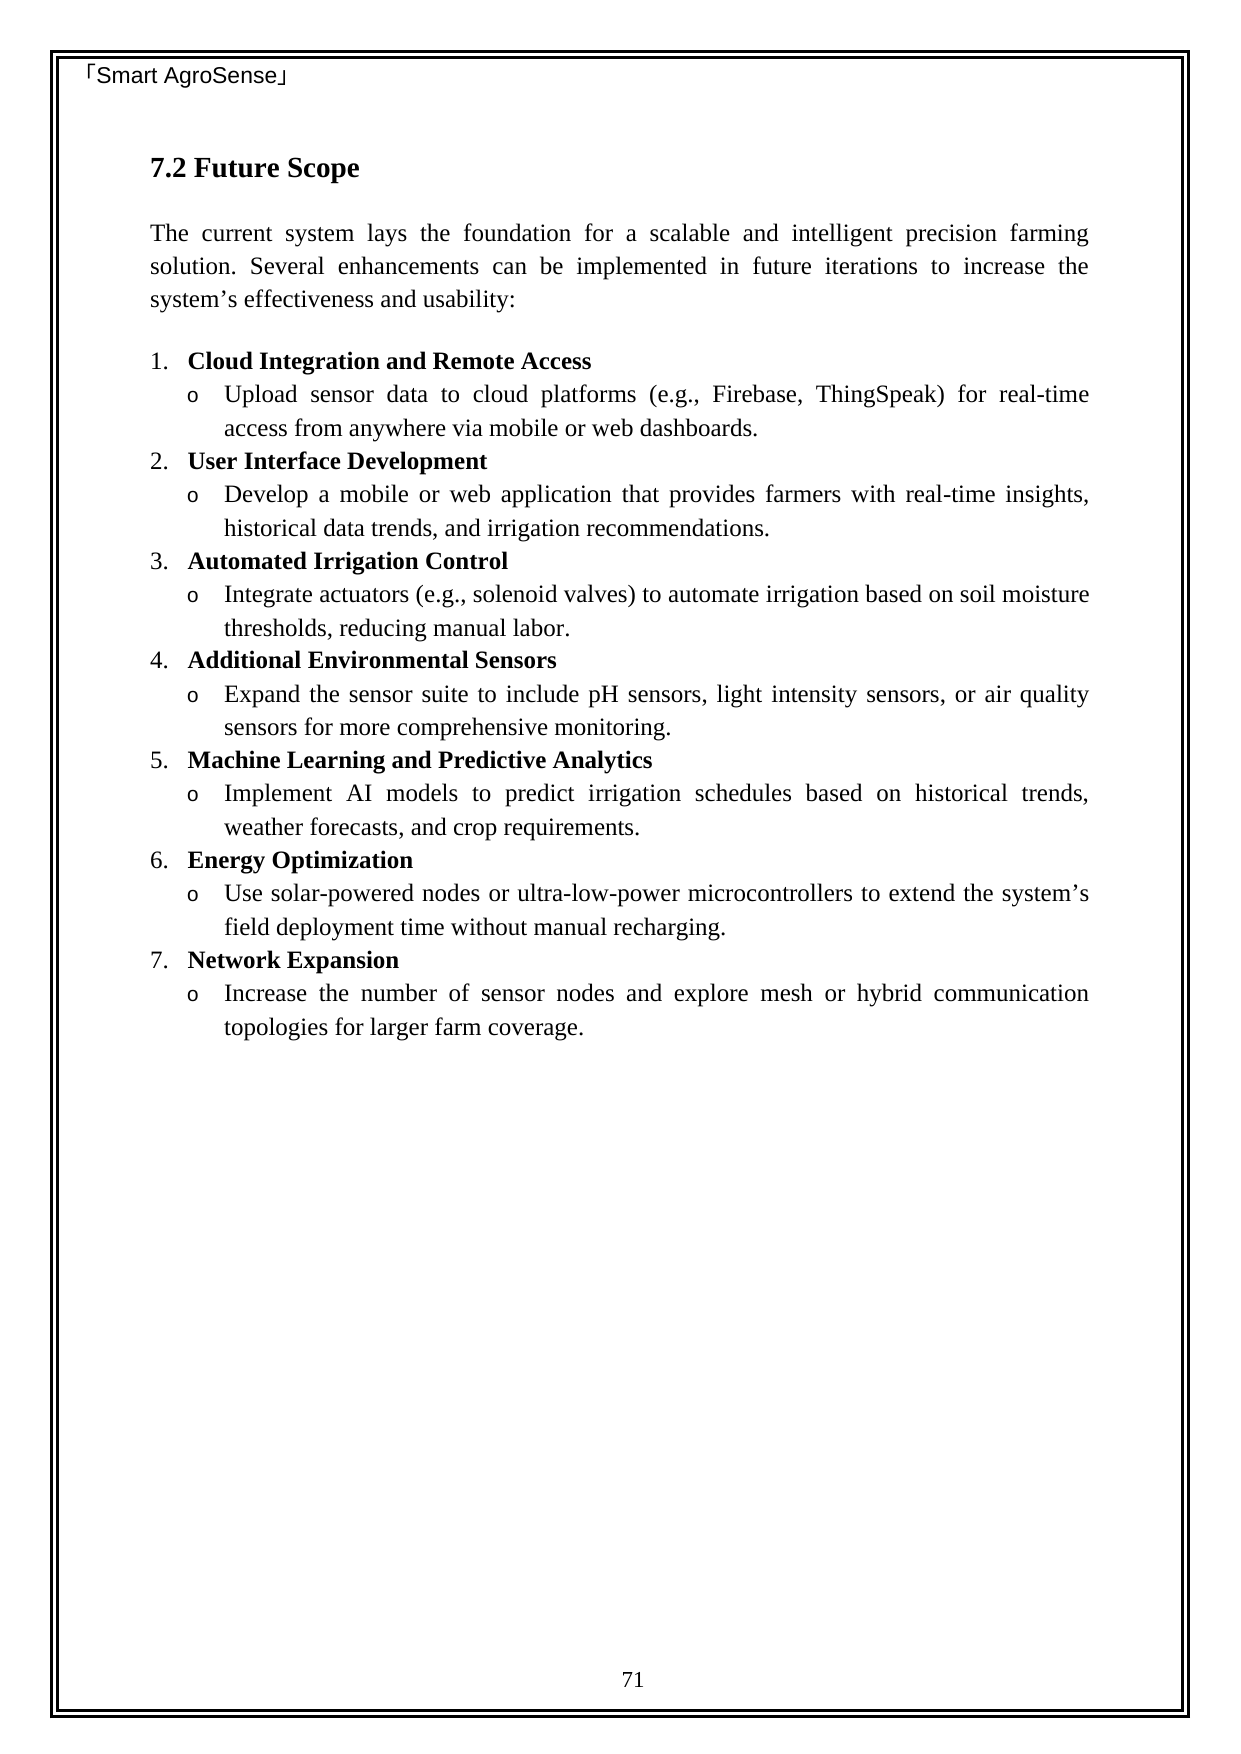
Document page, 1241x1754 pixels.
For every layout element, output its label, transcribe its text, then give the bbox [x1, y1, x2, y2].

text The current system lays the foundation for a scalable and intelligent precision farming solution. Several enhancements can be implemented in future iterations to increase the system’s effectiveness and usability: [150, 218, 1090, 312]
list Develop a mobile or web application that provides farmers with real-time insights, historical data trends, and irrigation recommendations. [186, 479, 1090, 541]
text 7.2 Future Scope [150, 150, 1090, 183]
list Automated Irrigation Control [150, 546, 1090, 574]
list Increase the number of sensor nodes and explore mesh or hybrid communication topologies for larger farm coverage. [186, 978, 1090, 1041]
list Use solar-powered nodes or ultra-low-power microcontrollers to extend the system’s field deployment time without manual recharging. [186, 878, 1090, 941]
list User Interface Development [150, 446, 1090, 474]
list Integrate actuators (e.g., solenoid valves) to automate irrigation based on soil moisture thresholds, reducing manual labor. [186, 579, 1090, 641]
list Additional Environmental Sensors [150, 646, 1090, 674]
list Implement AI models to predict irrigation schedules based on historical trends, weather forecasts, and crop requirements. [186, 778, 1090, 841]
list Expand the sensor suite to include pH sensors, light intensity sensors, or air quality sensors for more comprehensive monitoring. [186, 679, 1090, 741]
list Machine Learning and Predictive Analytics [150, 746, 1090, 774]
list Cloud Integration and Remote Access [150, 346, 1090, 375]
list Network Expansion [150, 945, 1090, 974]
list Energy Optimization [150, 845, 1090, 874]
list Upload sensor data to cloud platforms (e.g., Firebase, ThingSpeak) for real-time access from anywhere via mobile or web dashboards. [186, 379, 1090, 442]
